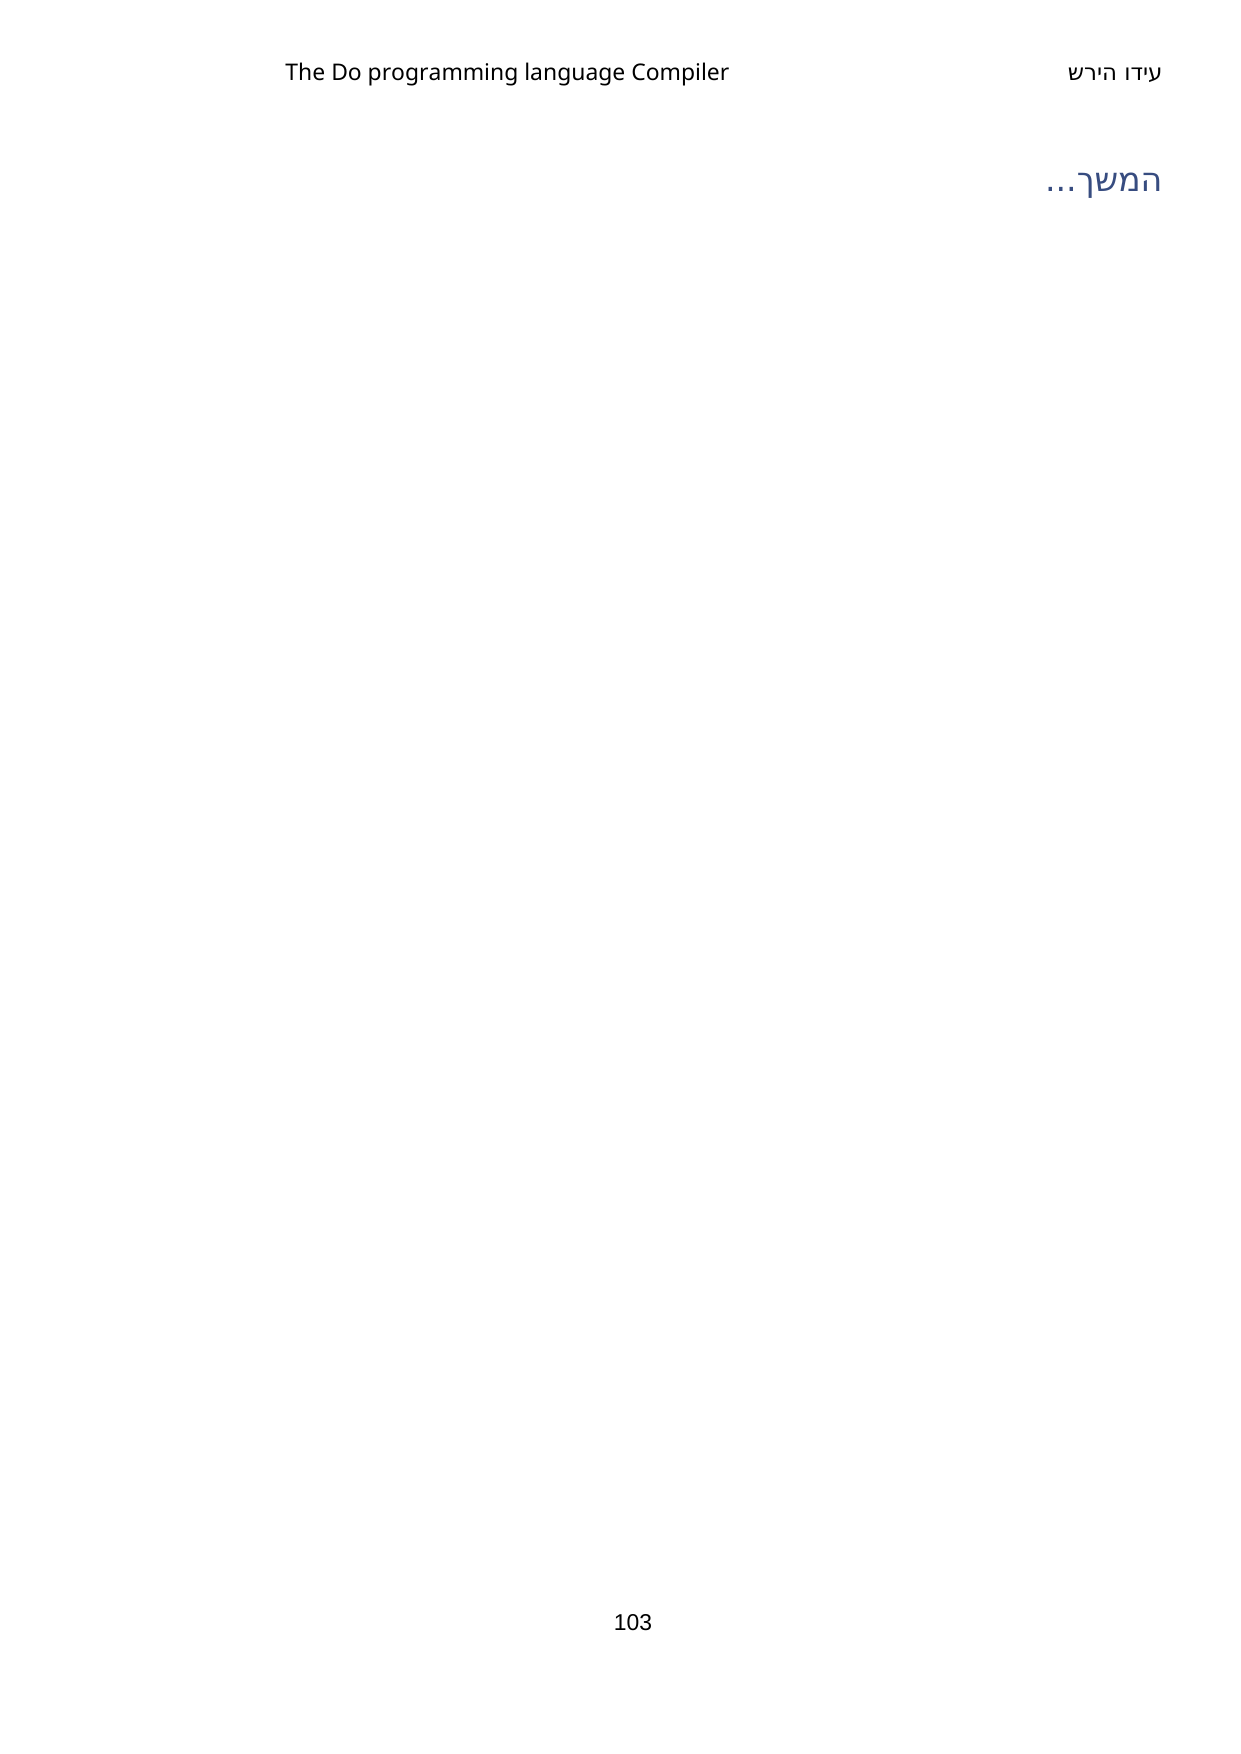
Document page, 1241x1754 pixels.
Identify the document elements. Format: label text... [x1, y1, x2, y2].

subtitle המשך... [103, 161, 1162, 200]
